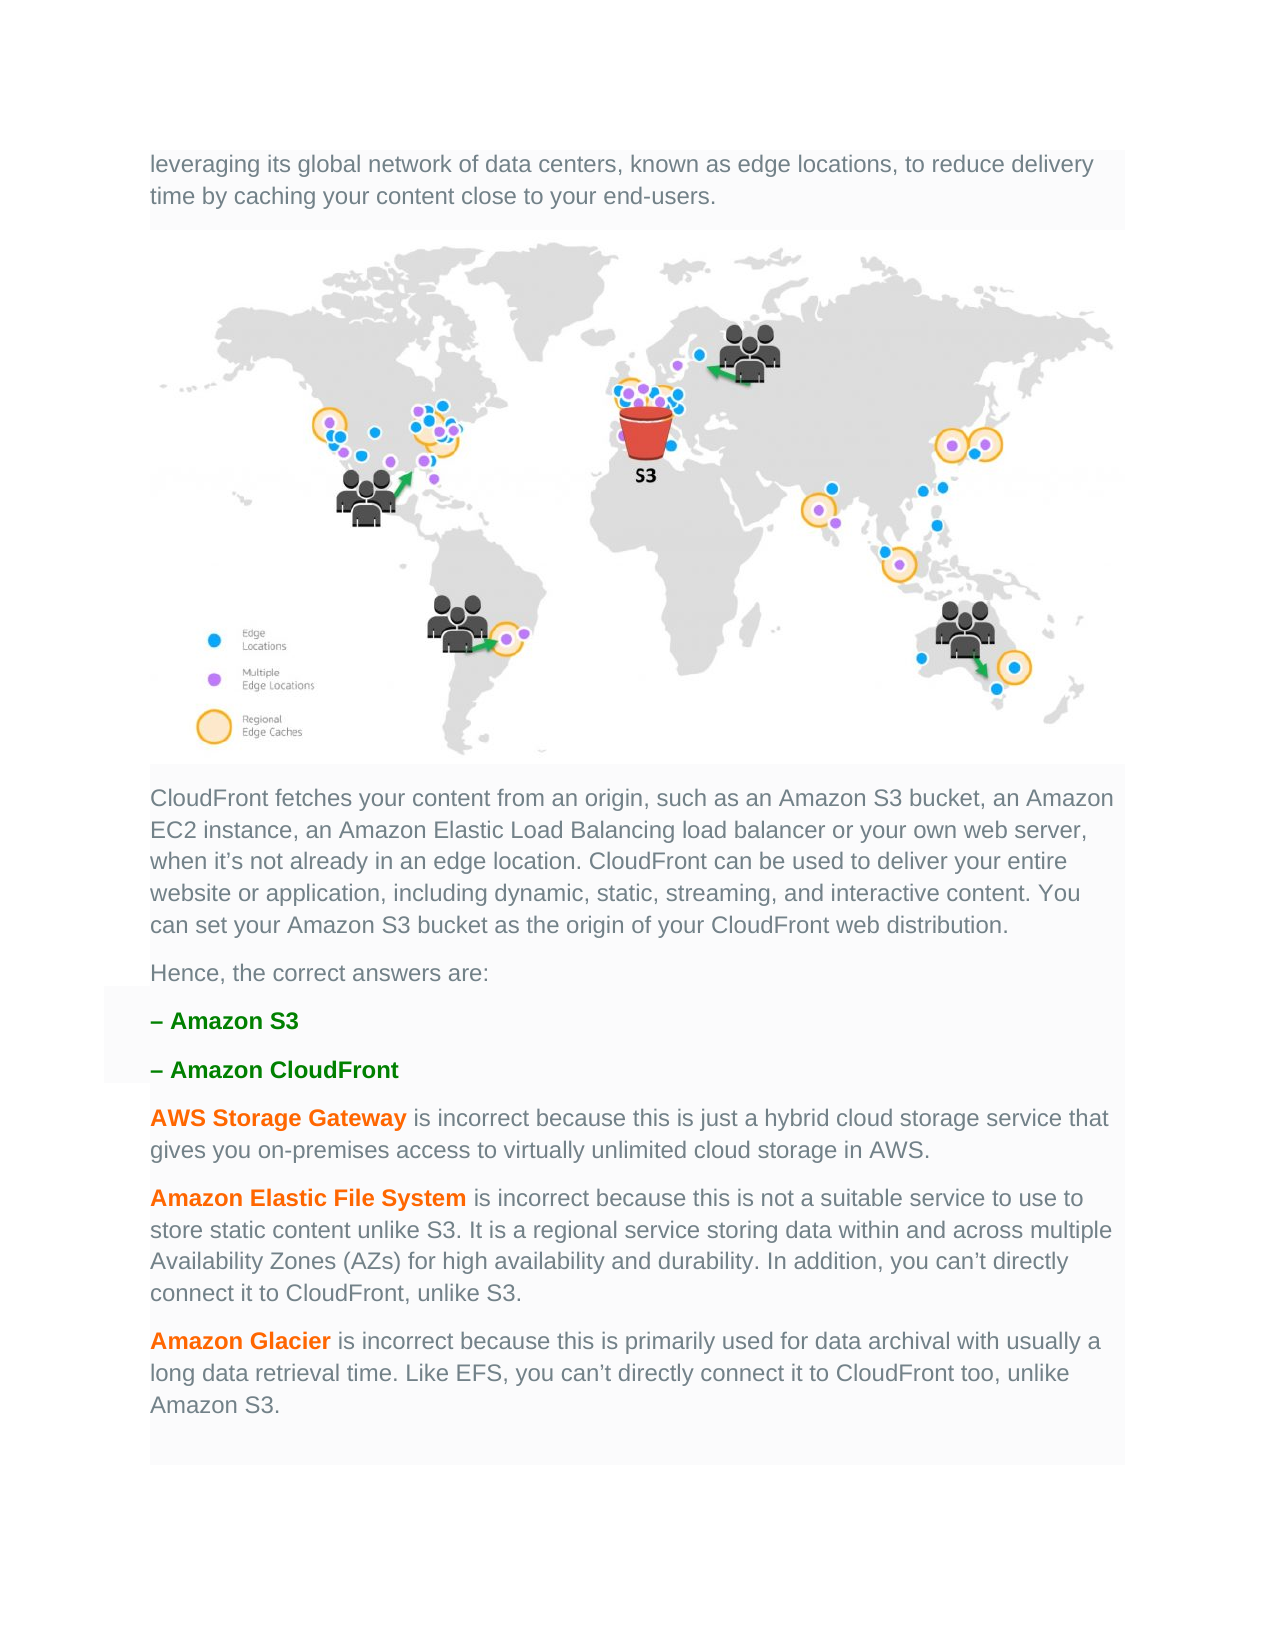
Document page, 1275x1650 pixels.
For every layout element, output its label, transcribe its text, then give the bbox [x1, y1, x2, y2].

text – Amazon CloudFront [104, 1056, 1125, 1083]
text CloudFront fetches your content from an origin, such as an Amazon S3 bucket, an Amazon EC2 instance, an Amazon Elastic Load Balancing load balancer or your own web server, when it’s not already in an edge location. CloudFront can be used to deliver your entire website or application, including dynamic, static, streaming, and interactive content. You can set your Amazon S3 bucket as the origin of your CloudFront web distribution. [150, 784, 1125, 938]
text AWS Storage Gateway is incorrect because this is just a hybrid cloud storage service that gives you on-premises access to virtually unlimited cloud storage in AWS. [150, 1104, 1125, 1163]
picture [150, 230, 1125, 764]
text – Amazon S3 [104, 1007, 1125, 1035]
text Hence, the correct answers are: [150, 959, 1125, 986]
text Amazon Elastic File System is incorrect because this is not a suitable service to use to store static content unlike S3. It is a regional service storing data within and across multiple Availability Zones (AZs) for high availability and durability. In addition, you can’t directly connect it to CloudFront, unlike S3. [150, 1184, 1125, 1306]
text Amazon Glacier is incorrect because this is primarily used for data archival with usually a long data retrieval time. Like EFS, you can’t directly connect it to CloudFront too, unlike Amazon S3. [150, 1327, 1125, 1418]
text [150, 150, 1125, 209]
